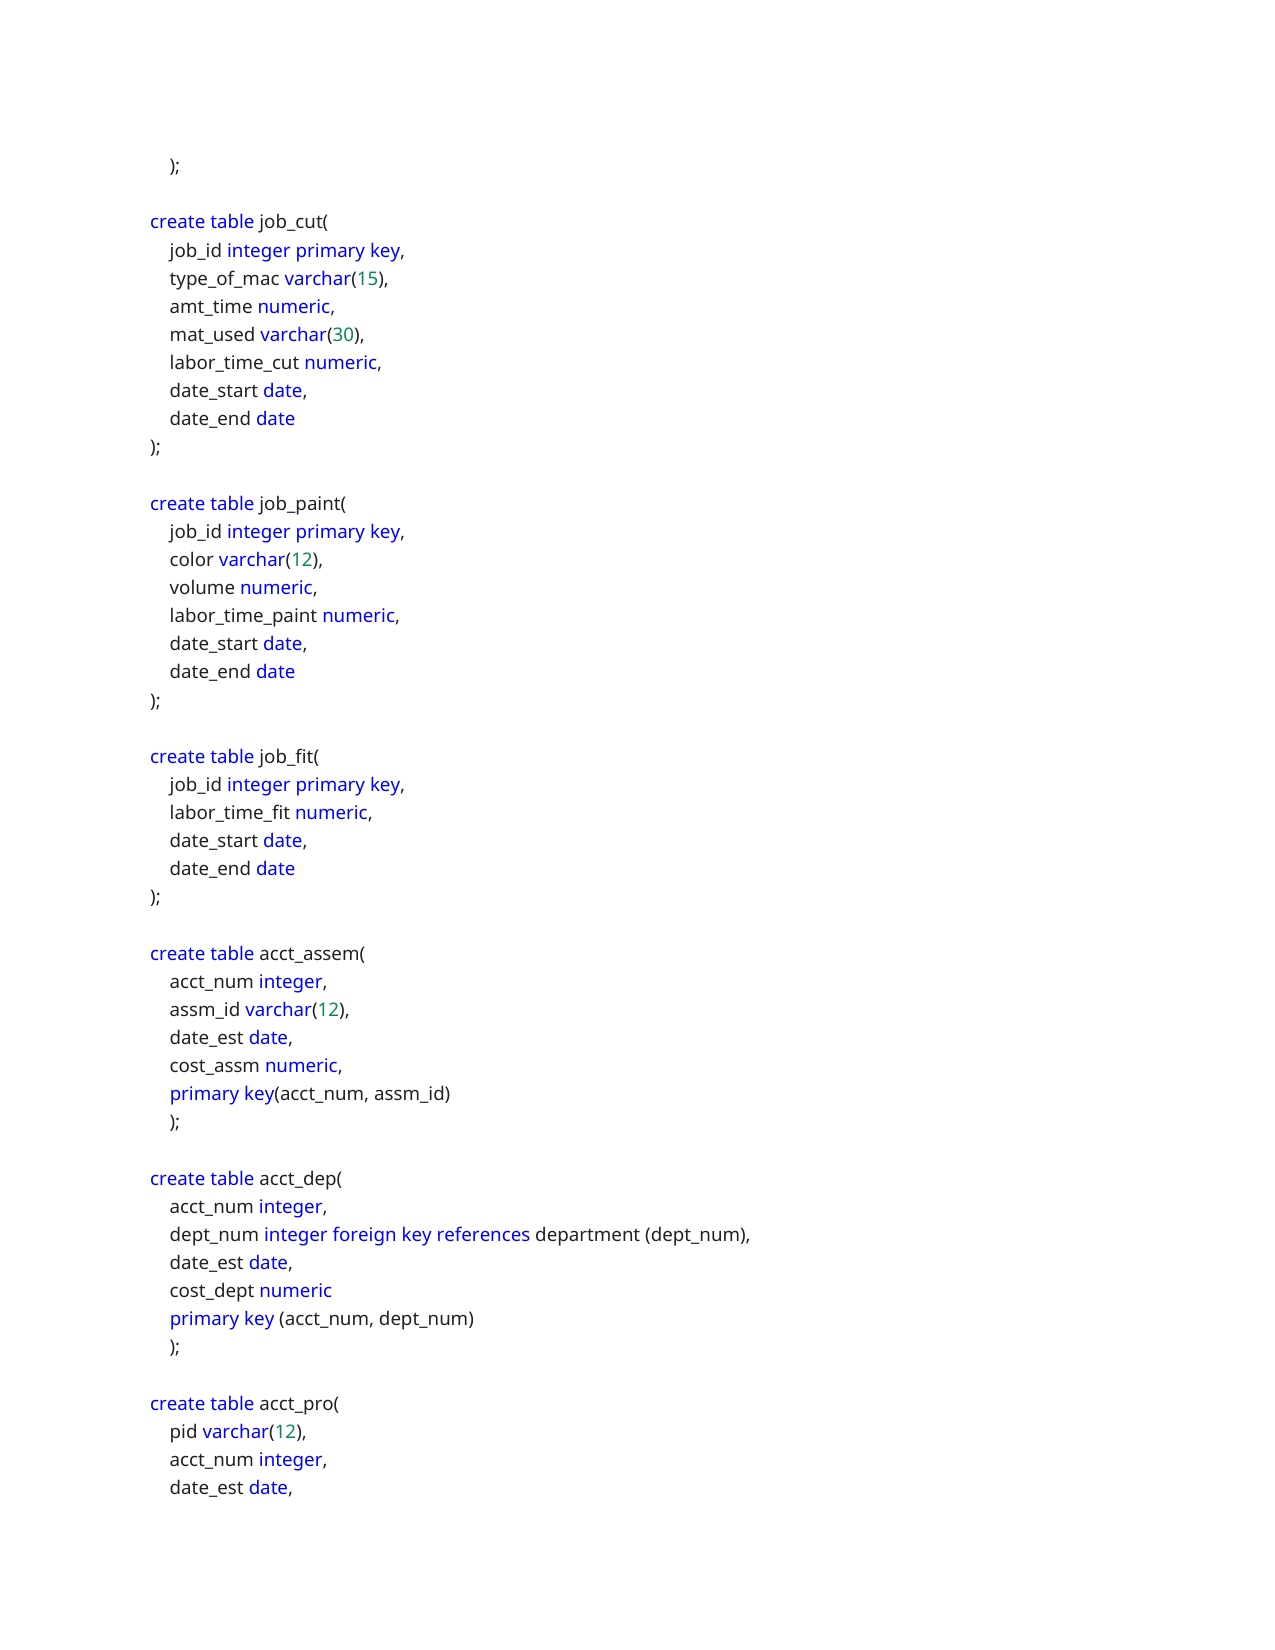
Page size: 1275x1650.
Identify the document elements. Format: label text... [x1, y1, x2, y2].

text job_id integer primary key, [150, 234, 1125, 262]
text ); [150, 1331, 1125, 1359]
text acct_num integer, [150, 966, 1125, 994]
text create table job_cut( [150, 206, 1125, 234]
text create table job_fit( [150, 741, 1125, 769]
text date_end date [150, 656, 1125, 684]
text cost_dept numeric [150, 1275, 1125, 1303]
text date_end date [150, 853, 1125, 881]
text acct_num integer, [150, 1191, 1125, 1219]
text primary key(acct_num, assm_id) [150, 1078, 1125, 1106]
text assm_id varchar(12), [150, 994, 1125, 1022]
text acct_num integer, [150, 1444, 1125, 1472]
text create table job_paint( [150, 487, 1125, 516]
text cost_assm numeric, [150, 1050, 1125, 1078]
text job_id integer primary key, [150, 769, 1125, 797]
text ); [150, 684, 1125, 712]
text create table acct_pro( [150, 1387, 1125, 1416]
text primary key (acct_num, dept_num) [150, 1303, 1125, 1331]
text mat_used varchar(30), [150, 319, 1125, 347]
text date_start date, [150, 375, 1125, 403]
text color varchar(12), [150, 544, 1125, 572]
text date_start date, [150, 628, 1125, 656]
text create table acct_dep( [150, 1162, 1125, 1191]
text ); [150, 431, 1125, 459]
text date_start date, [150, 825, 1125, 853]
text amt_time numeric, [150, 291, 1125, 319]
text dept_num integer foreign key references department (dept_num), [150, 1219, 1125, 1247]
text date_est date, [150, 1022, 1125, 1050]
text labor_time_paint numeric, [150, 600, 1125, 628]
text date_est date, [150, 1247, 1125, 1275]
text create table acct_assem( [150, 937, 1125, 966]
text volume numeric, [150, 572, 1125, 600]
text job_id integer primary key, [150, 516, 1125, 544]
text ); [150, 150, 1125, 178]
text labor_time_fit numeric, [150, 797, 1125, 825]
text ); [150, 1106, 1125, 1134]
text ); [150, 881, 1125, 909]
text date_end date [150, 403, 1125, 431]
text type_of_mac varchar(15), [150, 262, 1125, 291]
text pid varchar(12), [150, 1416, 1125, 1444]
text date_est date, [150, 1472, 1125, 1500]
text labor_time_cut numeric, [150, 347, 1125, 375]
